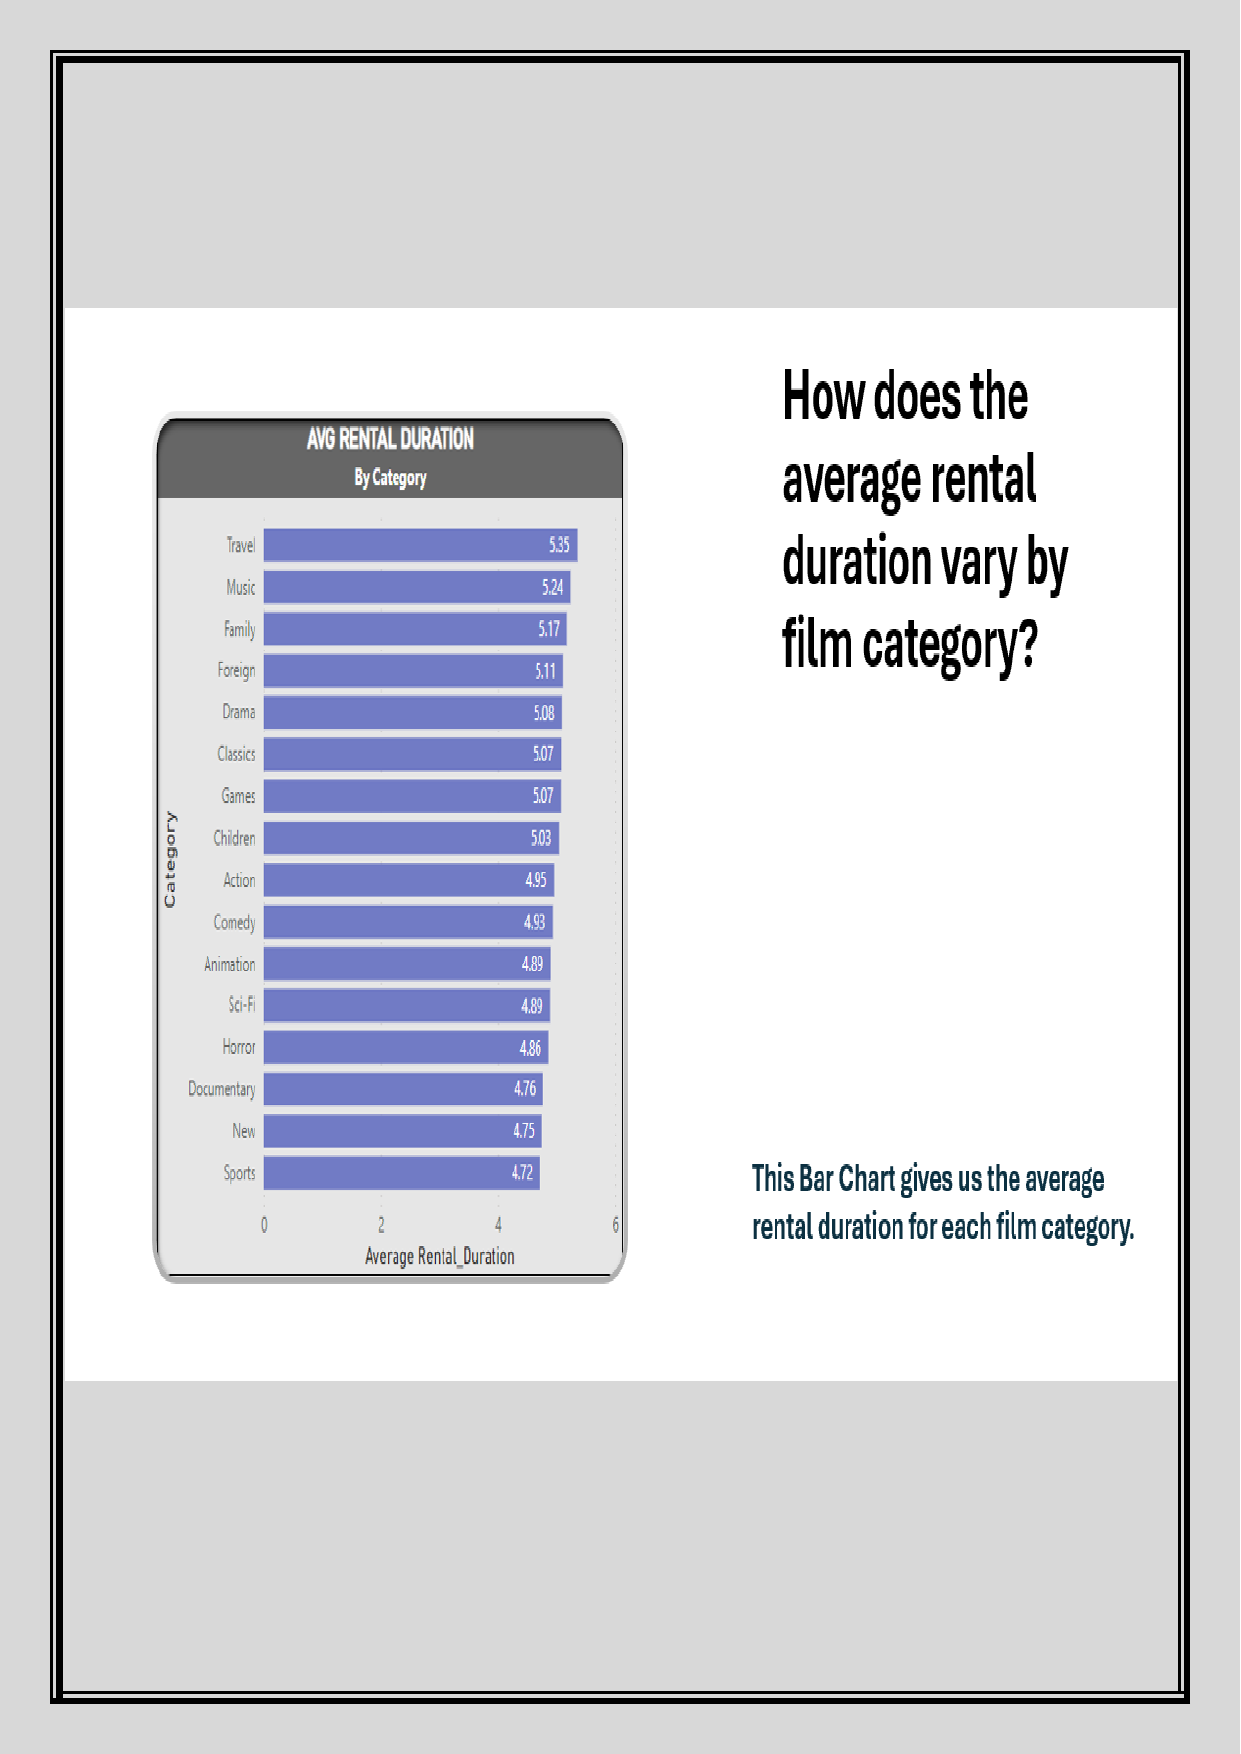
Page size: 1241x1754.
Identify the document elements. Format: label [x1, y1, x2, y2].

picture [65, 308, 1178, 1381]
